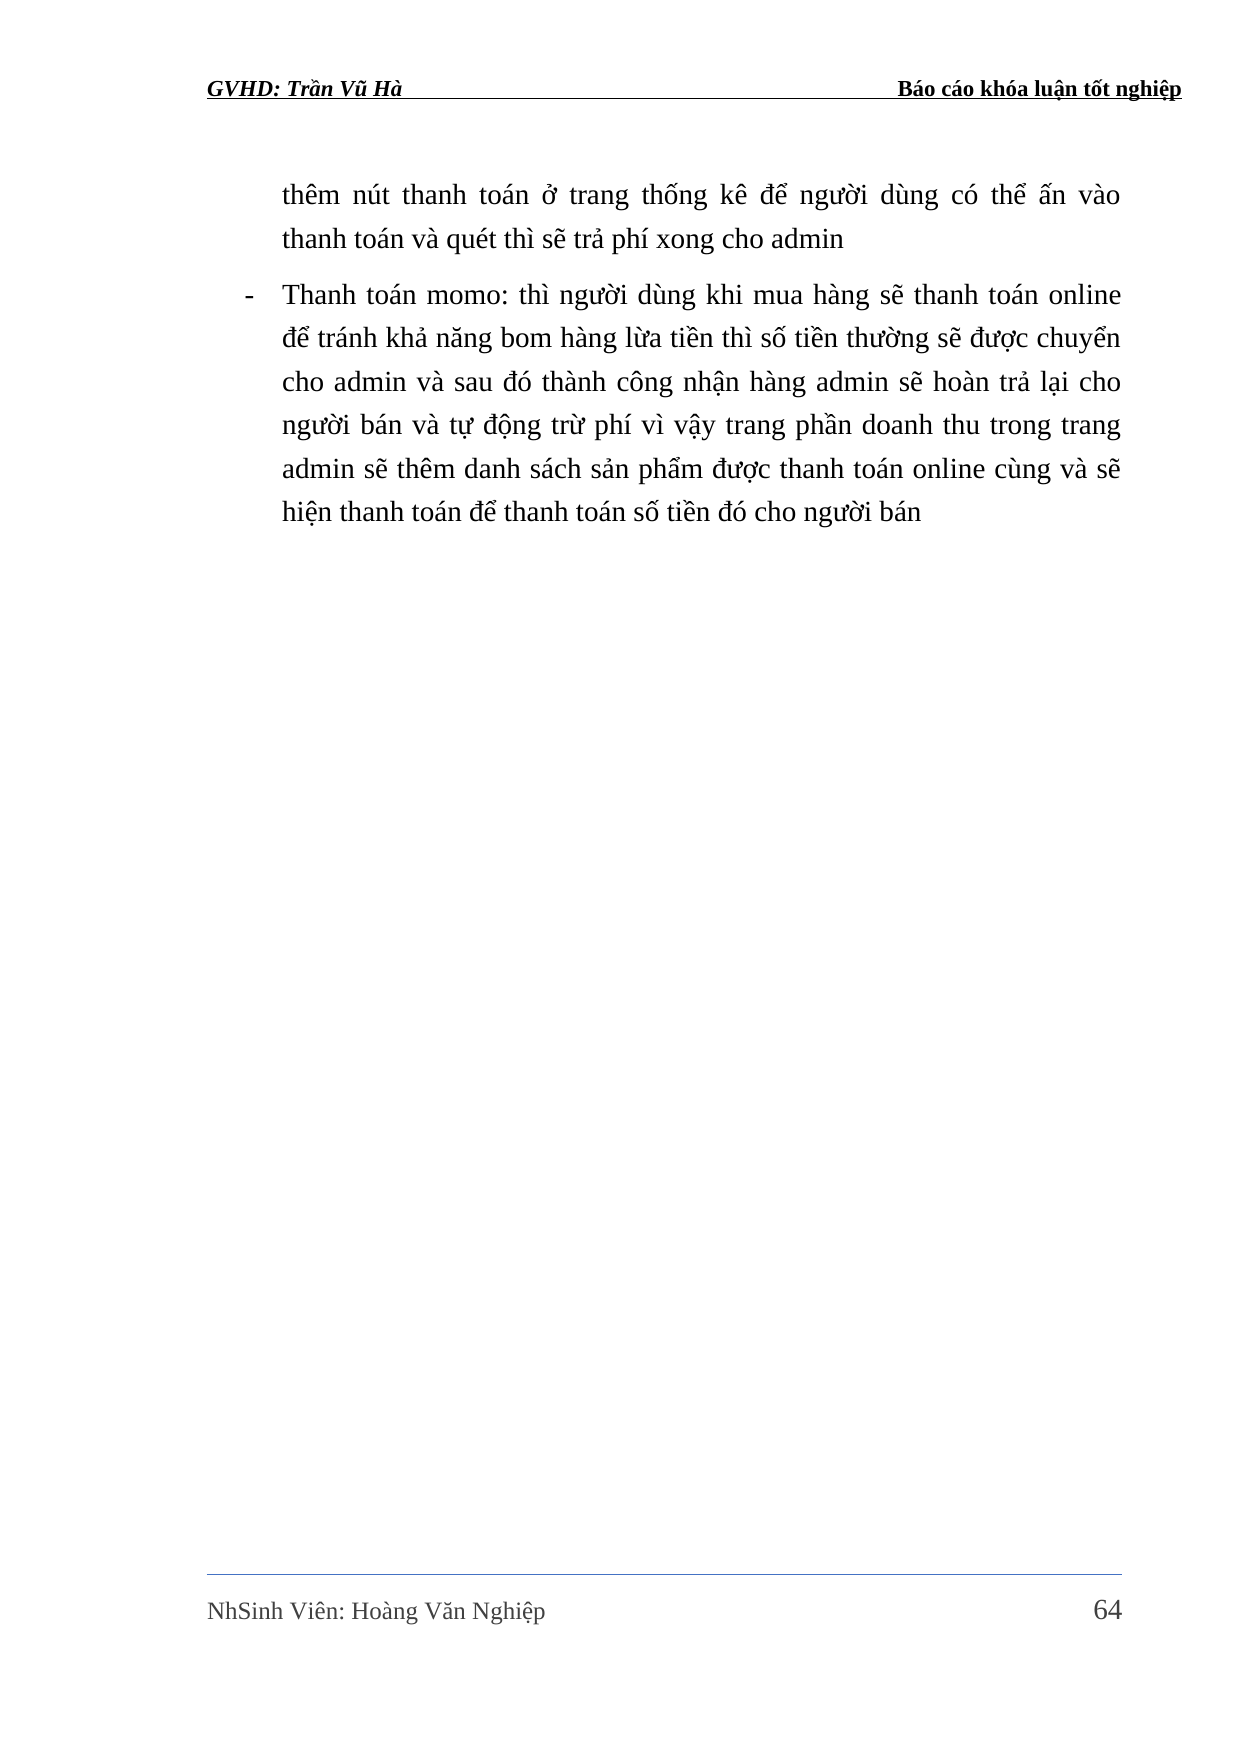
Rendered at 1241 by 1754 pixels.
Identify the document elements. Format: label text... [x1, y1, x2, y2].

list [244, 177, 1122, 254]
list Thanh toán momo: thì người dùng khi mua hàng sẽ thanh toán online để tránh khả năng bom hàng lừa tiền thì số tiền thường sẽ được chuyển cho admin và sau đó thành công nhận hàng admin sẽ hoàn trả lại cho người bán và tự động trừ phí vì vậy trang phần doanh thu trong trang admin sẽ thêm danh sách sản phẩm được thanh toán online cùng và sẽ hiện thanh toán để thanh toán số tiền đó cho người bán [244, 277, 1122, 528]
